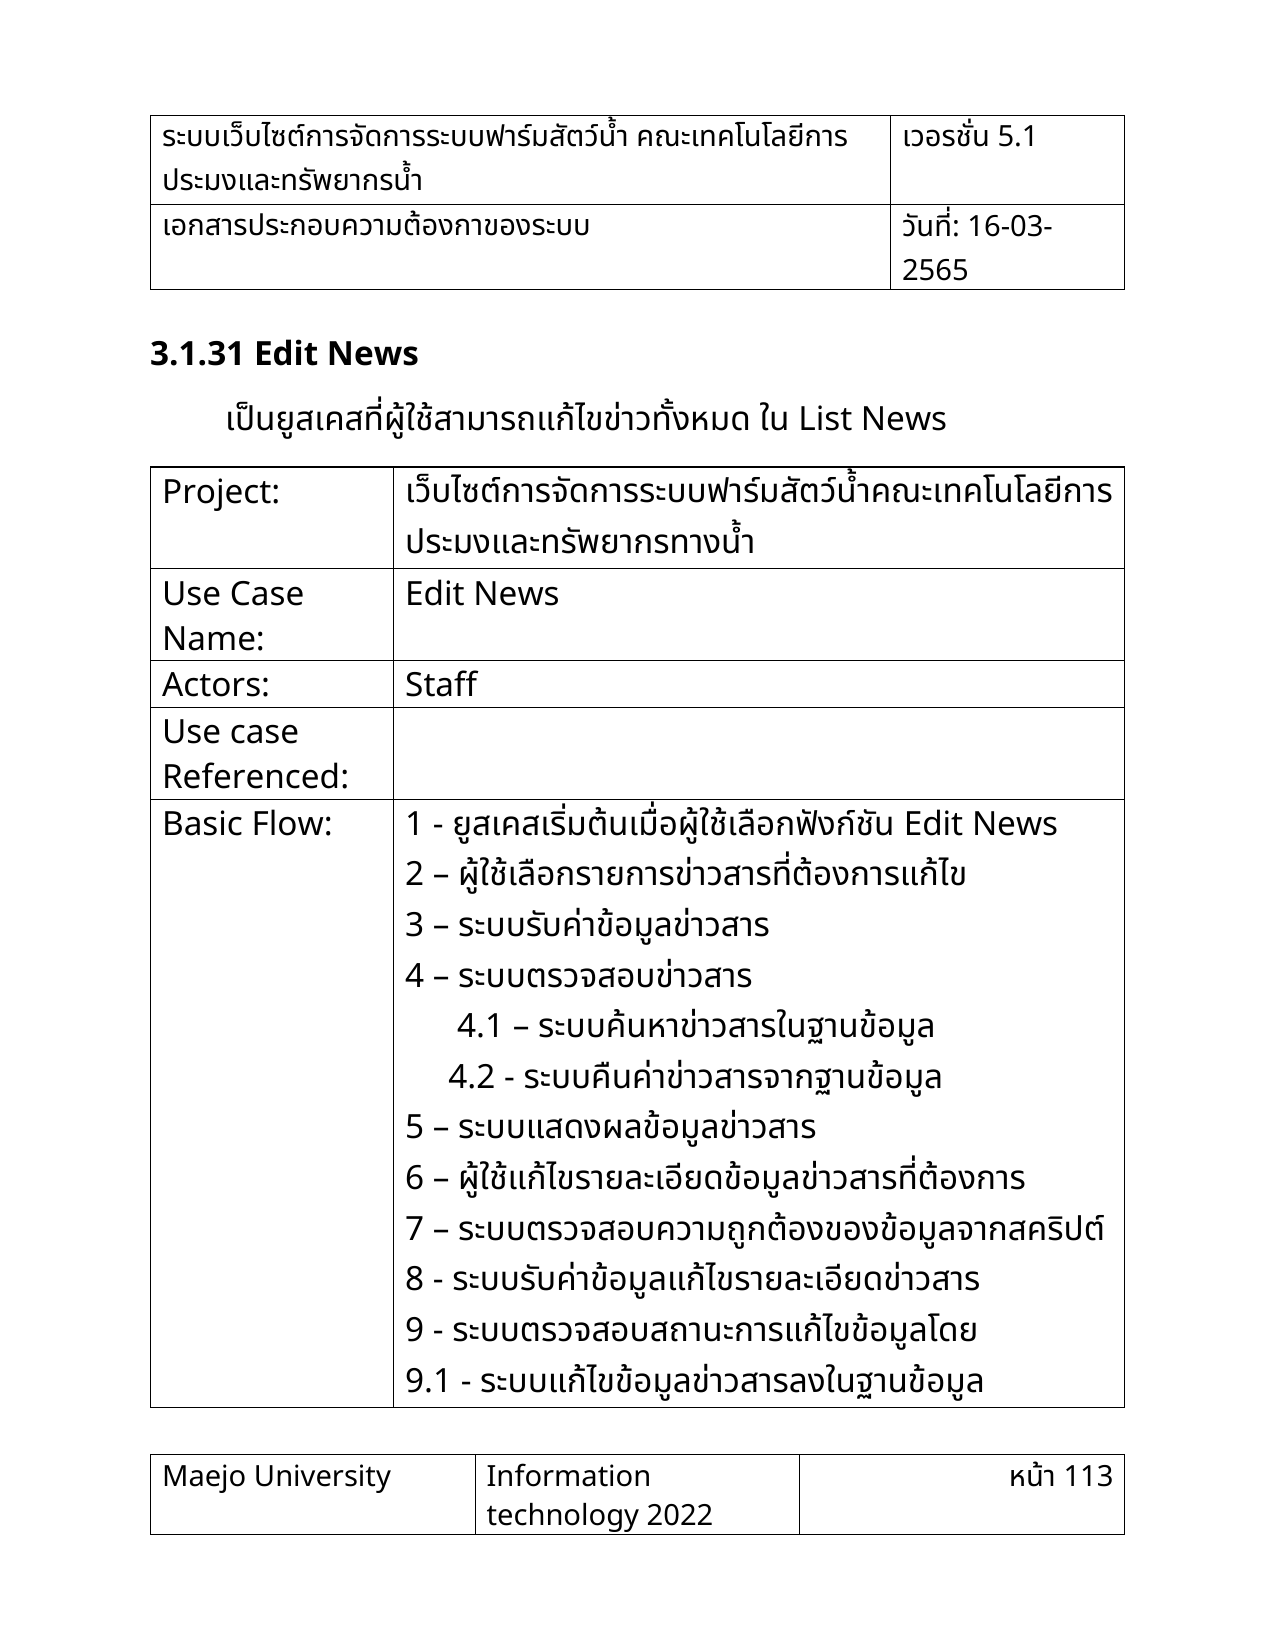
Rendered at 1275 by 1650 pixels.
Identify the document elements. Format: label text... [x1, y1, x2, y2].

table_header Project: [151, 468, 393, 568]
table_cell [394, 708, 1124, 798]
table_cell Use case Referenced: [151, 708, 393, 798]
table_cell Staff [394, 661, 1124, 707]
table_cell Use Case Name: [151, 569, 393, 660]
table_cell Edit News [394, 569, 1124, 660]
table_cell Basic Flow: [151, 800, 393, 1407]
text 3.1.31 Edit News [150, 329, 1125, 375]
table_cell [394, 800, 1124, 1407]
text เป็นยูสเคสที่ผู้ใช้สามารถแก้ไขข่าวทั้งหมด ใน List News [150, 395, 1125, 446]
table_cell Actors: [151, 661, 393, 707]
table_header เว็บไซต์การจัดการระบบฟาร์มสัตว์น้ำคณะเทคโนโลยีการประมงและทรัพยากรทางน้ำ [394, 468, 1124, 568]
